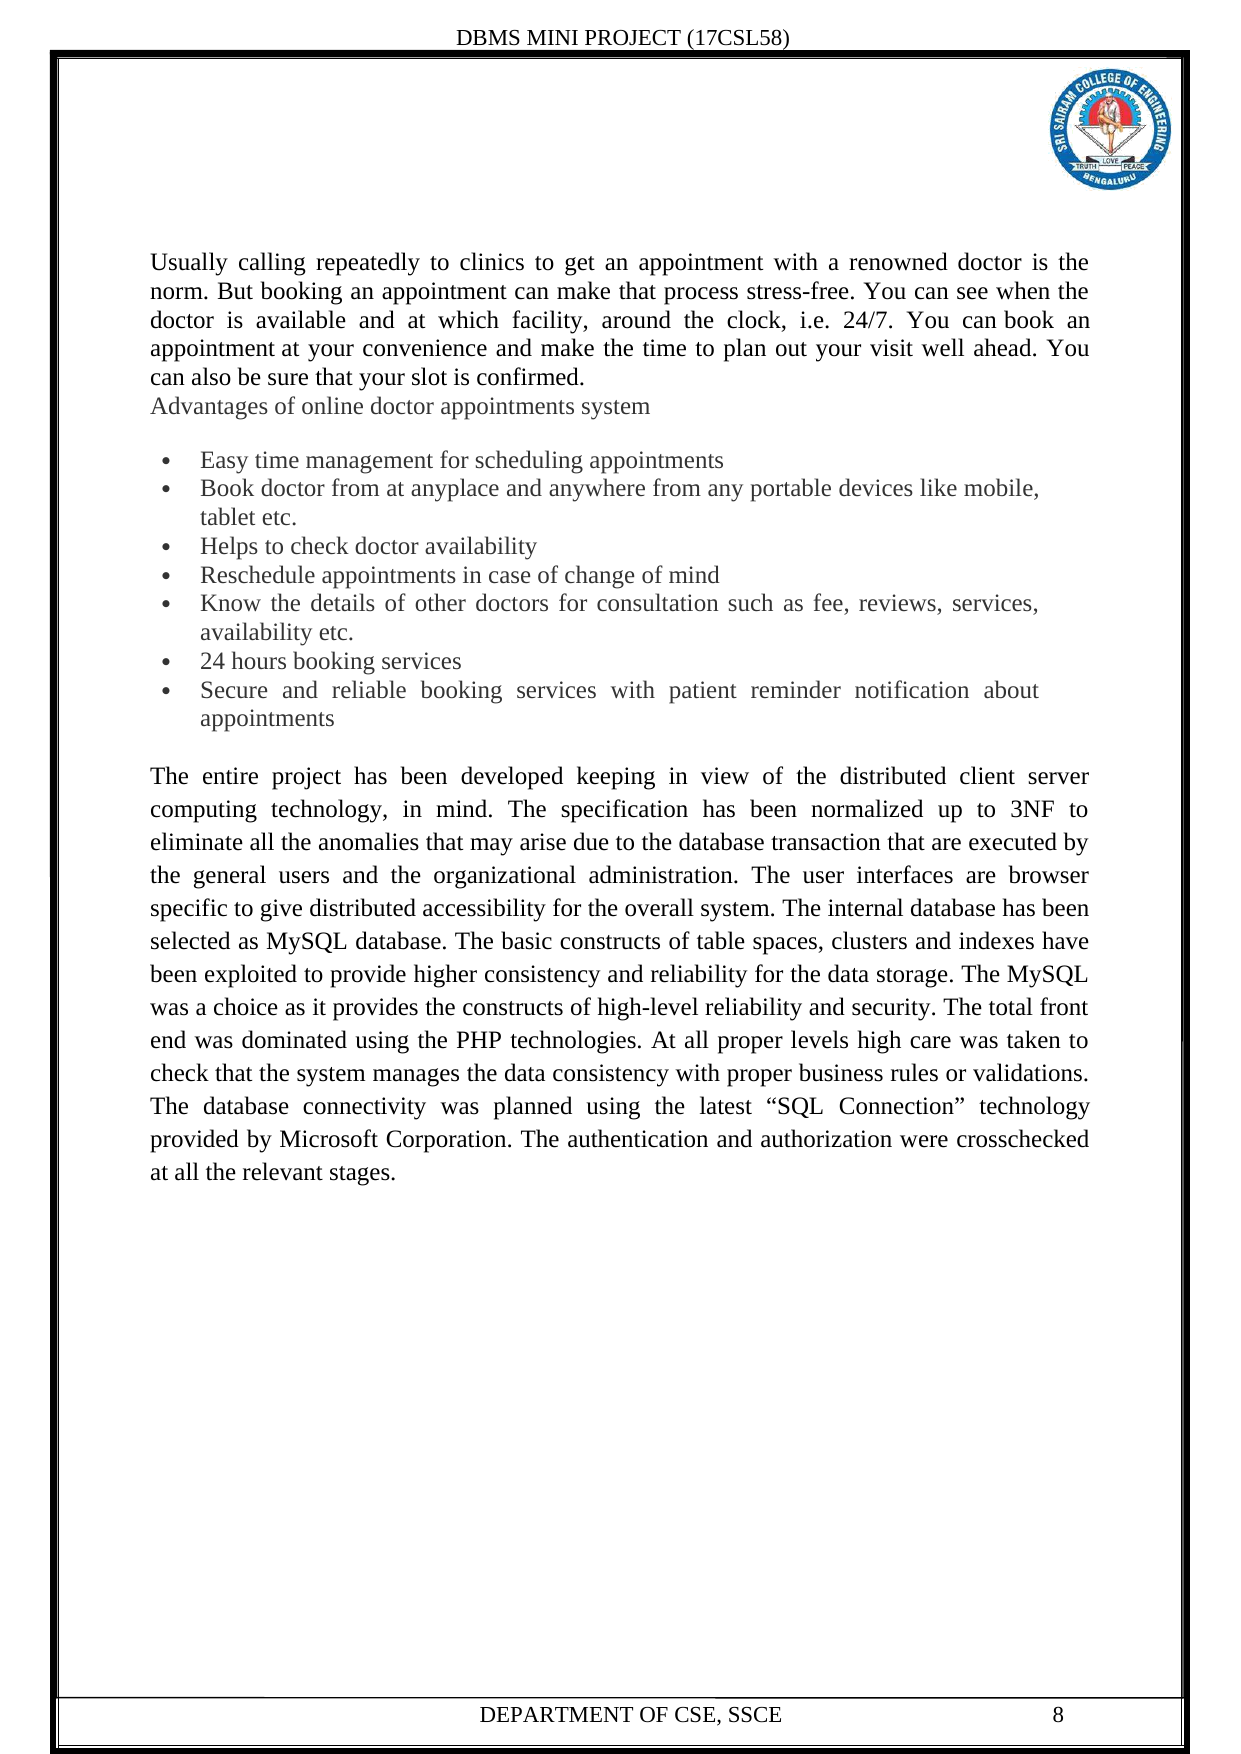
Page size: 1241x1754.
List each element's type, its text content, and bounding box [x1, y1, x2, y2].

list 24 hours booking services [162, 646, 1040, 675]
list Secure and reliable booking services with patient reminder notification about appointments [162, 675, 1040, 732]
list Book doctor from at anyplace and anywhere from any portable devices like mobile, tablet etc. [162, 473, 1040, 531]
list Easy time management for scheduling appointments [162, 445, 1040, 473]
text Usually calling repeatedly to clinics to get an appointment with a renowned doctor is the norm. But booking an appointment can make that process stress-free. You can see when the doctor is available and at which facility, around the clock, i.e. 24/7. You can book an appointment at your convenience and make the time to plan out your visit well ahead. You can also be sure that your slot is confirmed. [150, 247, 1090, 391]
text The entire project has been developed keeping in view of the distributed client server computing technology, in mind. The specification has been normalized up to 3NF to eliminate all the anomalies that may arise due to the database transaction that are executed by the general users and the organizational administration. The user interfaces are browser specific to give distributed accessibility for the overall system. The internal database has been selected as MySQL database. The basic constructs of table spaces, clusters and indexes have been exploited to provide higher consistency and reliability for the data storage. The MySQL was a choice as it provides the constructs of high-level reliability and security. The total front end was dominated using the PHP technologies. At all proper levels high care was taken to check that the system manages the data consistency with proper business rules or validations. The database connectivity was planned using the latest “SQL Connection” technology provided by Microsoft Corporation. The authentication and authorization were crosschecked at all the relevant stages. [150, 761, 1090, 1186]
text Advantages of online doctor appointments system [150, 391, 1090, 420]
picture [1048, 67, 1172, 191]
list Know the details of other doctors for consultation such as fee, reviews, services, availability etc. [162, 588, 1040, 646]
list Reschedule appointments in case of change of mind [162, 560, 1040, 588]
list Helps to check doctor availability [162, 531, 1040, 560]
